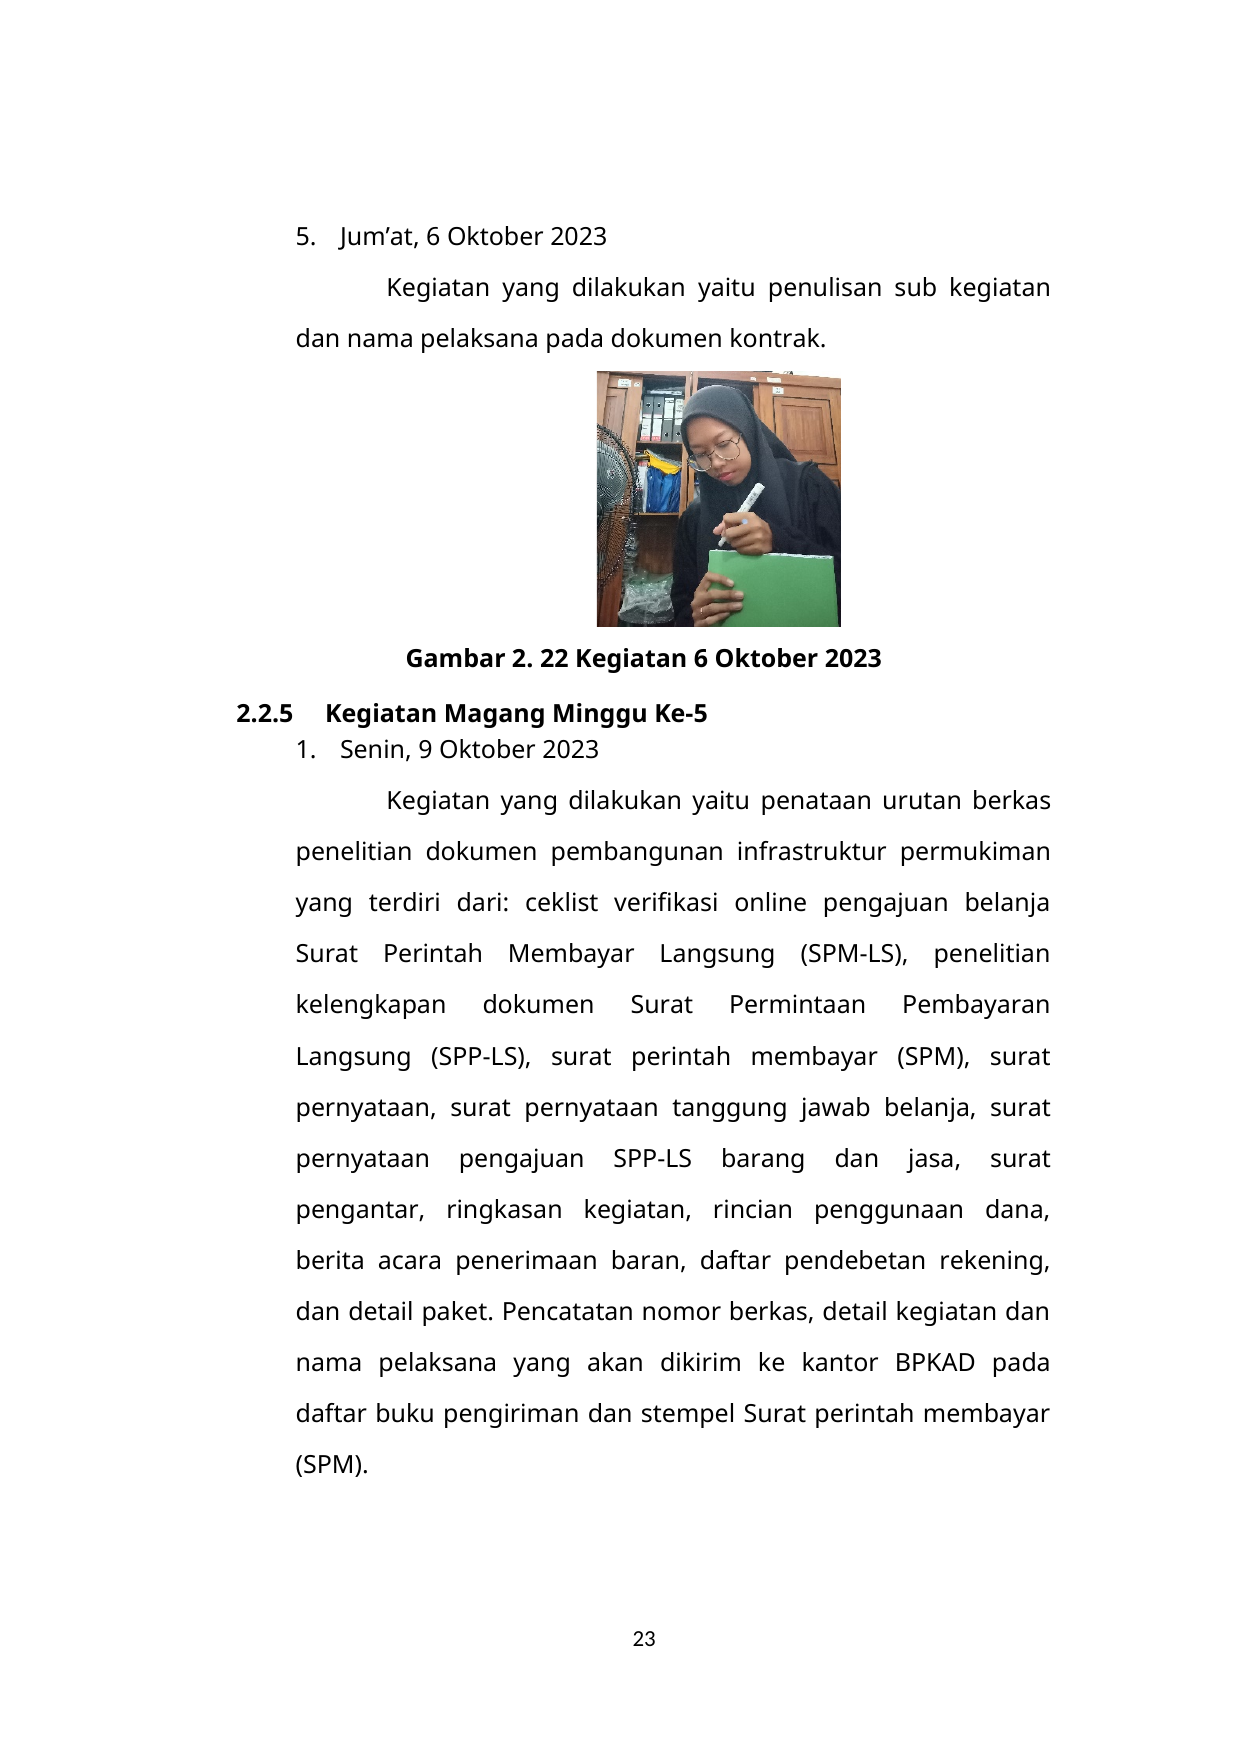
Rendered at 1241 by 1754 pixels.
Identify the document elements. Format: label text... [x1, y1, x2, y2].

text Kegiatan yang dilakukan yaitu penulisan sub kegiatan dan nama pelaksana pada dokumen kontrak. [295, 269, 1051, 355]
list Jum’at, 6 Oktober 2023 [295, 218, 1051, 253]
picture [596, 371, 841, 627]
text Kegiatan yang dilakukan yaitu penataan urutan berkas penelitian dokumen pembangunan infrastruktur permukiman yang terdiri dari: ceklist verifikasi online pengajuan belanja Surat Perintah Membayar Langsung (SPM-LS), penelitian kelengkapan dokumen Surat Permintaan Pembayaran Langsung (SPP-LS), surat perintah membayar (SPM), surat pernyataan, surat pernyataan tanggung jawab belanja, surat pernyataan pengajuan SPP-LS barang dan jasa, surat pengantar, ringkasan kegiatan, rincian penggunaan dana, berita acara penerimaan baran, daftar pendebetan rekening, dan detail paket. Pencatatan nomor berkas, detail kegiatan dan nama pelaksana yang akan dikirim ke kantor BPKAD pada daftar buku pengiriman dan stempel Surat perintah membayar (SPM). [295, 783, 1051, 1481]
list Senin, 9 Oktober 2023 [295, 732, 1051, 766]
subtitle Kegiatan Magang Minggu Ke-5 [236, 695, 1051, 729]
text Gambar 2. 22 Kegiatan 6 Oktober 2023 [236, 640, 1051, 674]
